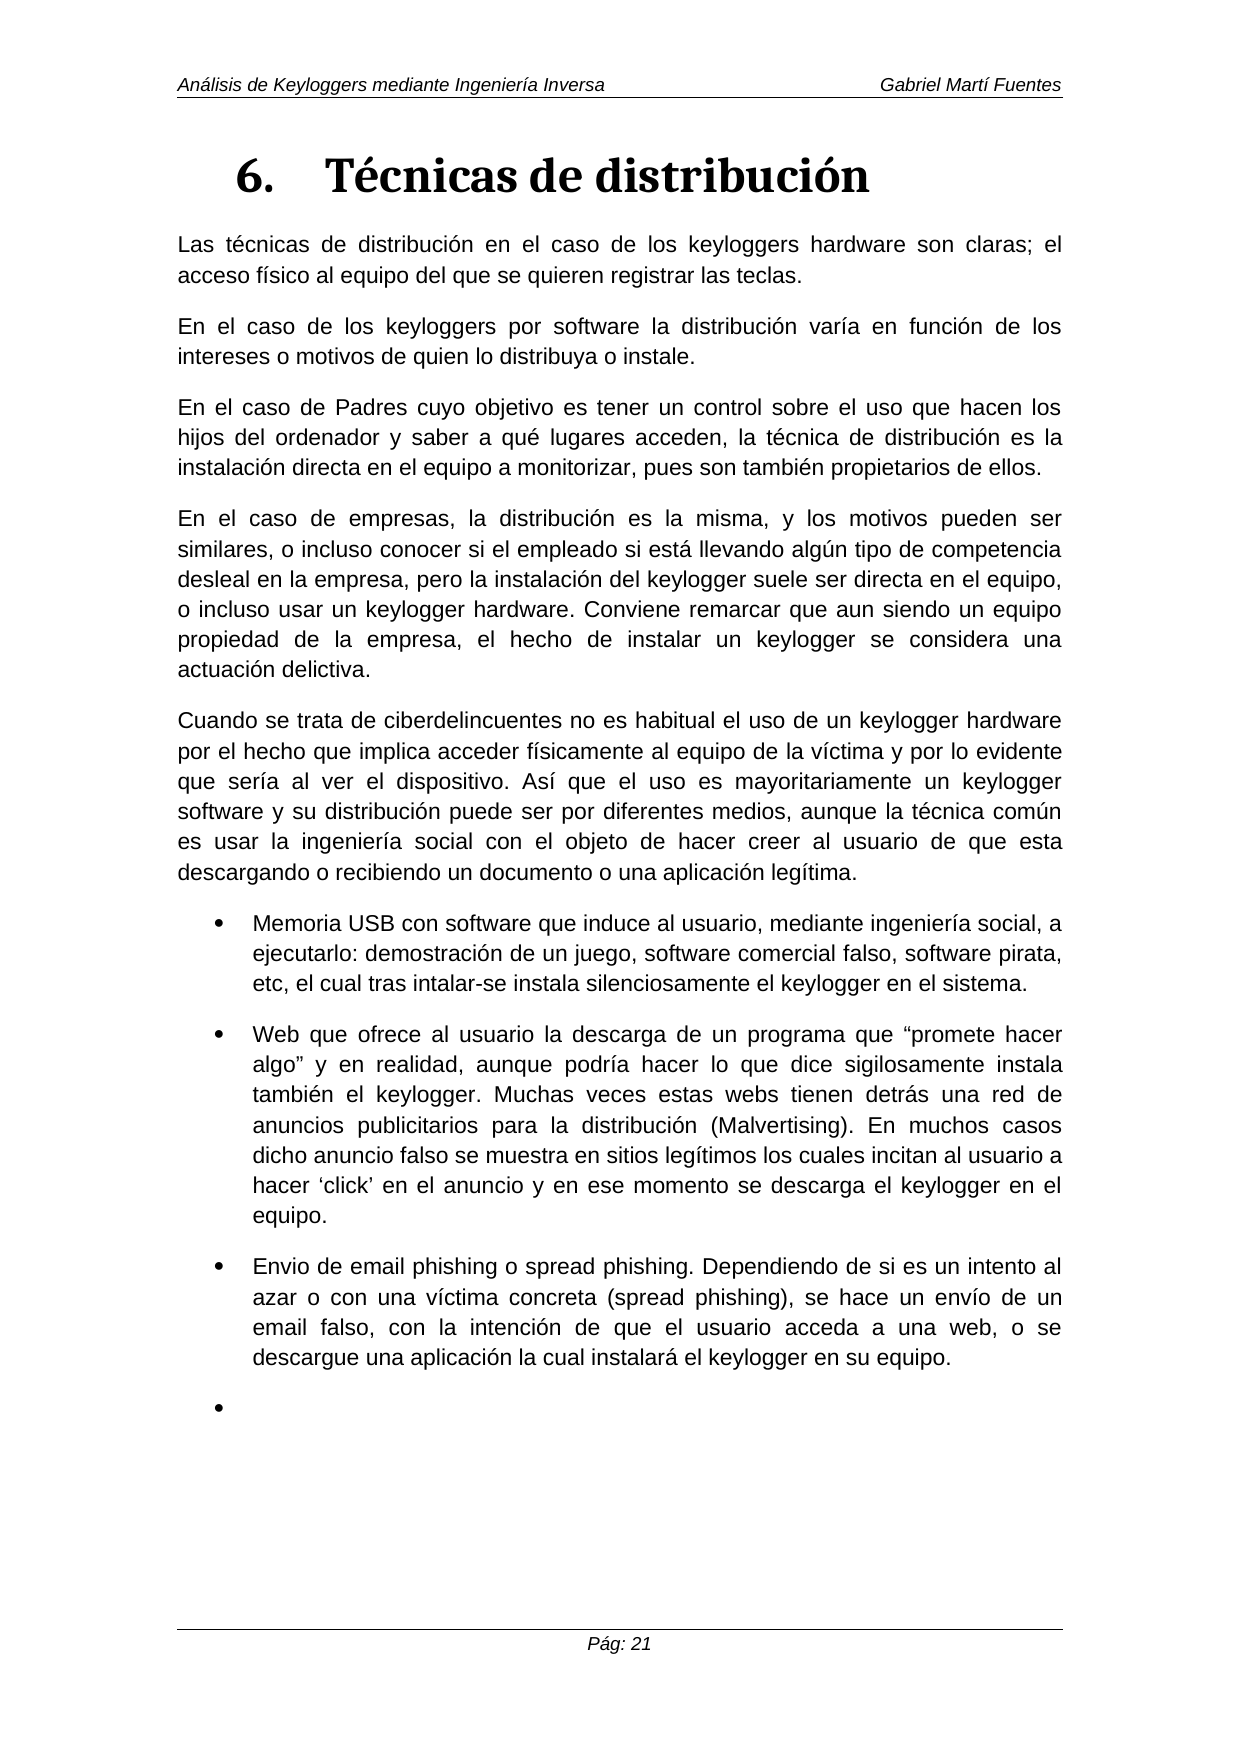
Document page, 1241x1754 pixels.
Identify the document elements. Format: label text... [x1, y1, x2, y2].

text En el caso de empresas, la distribución es la misma, y los motivos pueden ser similares, o incluso conocer si el empleado si está llevando algún tipo de competencia desleal en la empresa, pero la instalación del keylogger suele ser directa en el equipo, o incluso usar un keylogger hardware. Conviene remarcar que aun siendo un equipo propiedad de la empresa, el hecho de instalar un keylogger se considera una actuación delictiva. [177, 505, 1063, 683]
text En el caso de Padres cuyo objetivo es tener un control sobre el uso que hacen los hijos del ordenador y saber a qué lugares acceden, la técnica de distribución es la instalación directa en el equipo a monitorizar, pues son también propietarios de ellos. [177, 394, 1063, 481]
text En el caso de los keyloggers por software la distribución varía en función de los intereses o motivos de quien lo distribuya o instale. [177, 313, 1063, 369]
text Las técnicas de distribución en el caso de los keyloggers hardware son claras; el acceso físico al equipo del que se quieren registrar las teclas. [177, 231, 1063, 288]
list Memoria USB con software que induce al usuario, mediante ingeniería social, a ejecutarlo: demostración de un juego, software comercial falso, software pirata, etc, el cual tras intalar-se instala silenciosamente el keylogger en el sistema. [215, 909, 1063, 996]
text Cuando se trata de ciberdelincuentes no es habitual el uso de un keylogger hardware por el hecho que implica acceder físicamente al equipo de la víctima y por lo evidente que sería al ver el dispositivo. Así que el uso es mayoritariamente un keylogger software y su distribución puede ser por diferentes medios, aunque la técnica común es usar la ingeniería social con el objeto de hacer creer al usuario de que esta descargando o recibiendo un documento o una aplicación legítima. [177, 707, 1063, 885]
list Envio de email phishing o spread phishing. Dependiendo de si es un intento al azar o con una víctima concreta (spread phishing), se hace un envío de un email falso, con la intención de que el usuario acceda a una web, o se descargue una aplicación la cual instalará el keylogger en su equipo. [215, 1253, 1063, 1370]
list Web que ofrece al usuario la descarga de un programa que “promete hacer algo” y en realidad, aunque podría hacer lo que dice sigilosamente instala también el keylogger. Muchas veces estas webs tienen detrás una red de anuncios publicitarios para la distribución (Malvertising). En muchos casos dicho anuncio falso se muestra en sitios legítimos los cuales incitan al usuario a hacer ‘click’ en el anuncio y en ese momento se descarga el keylogger en el equipo. [215, 1021, 1063, 1228]
subtitle Técnicas de distribución [236, 148, 1063, 205]
